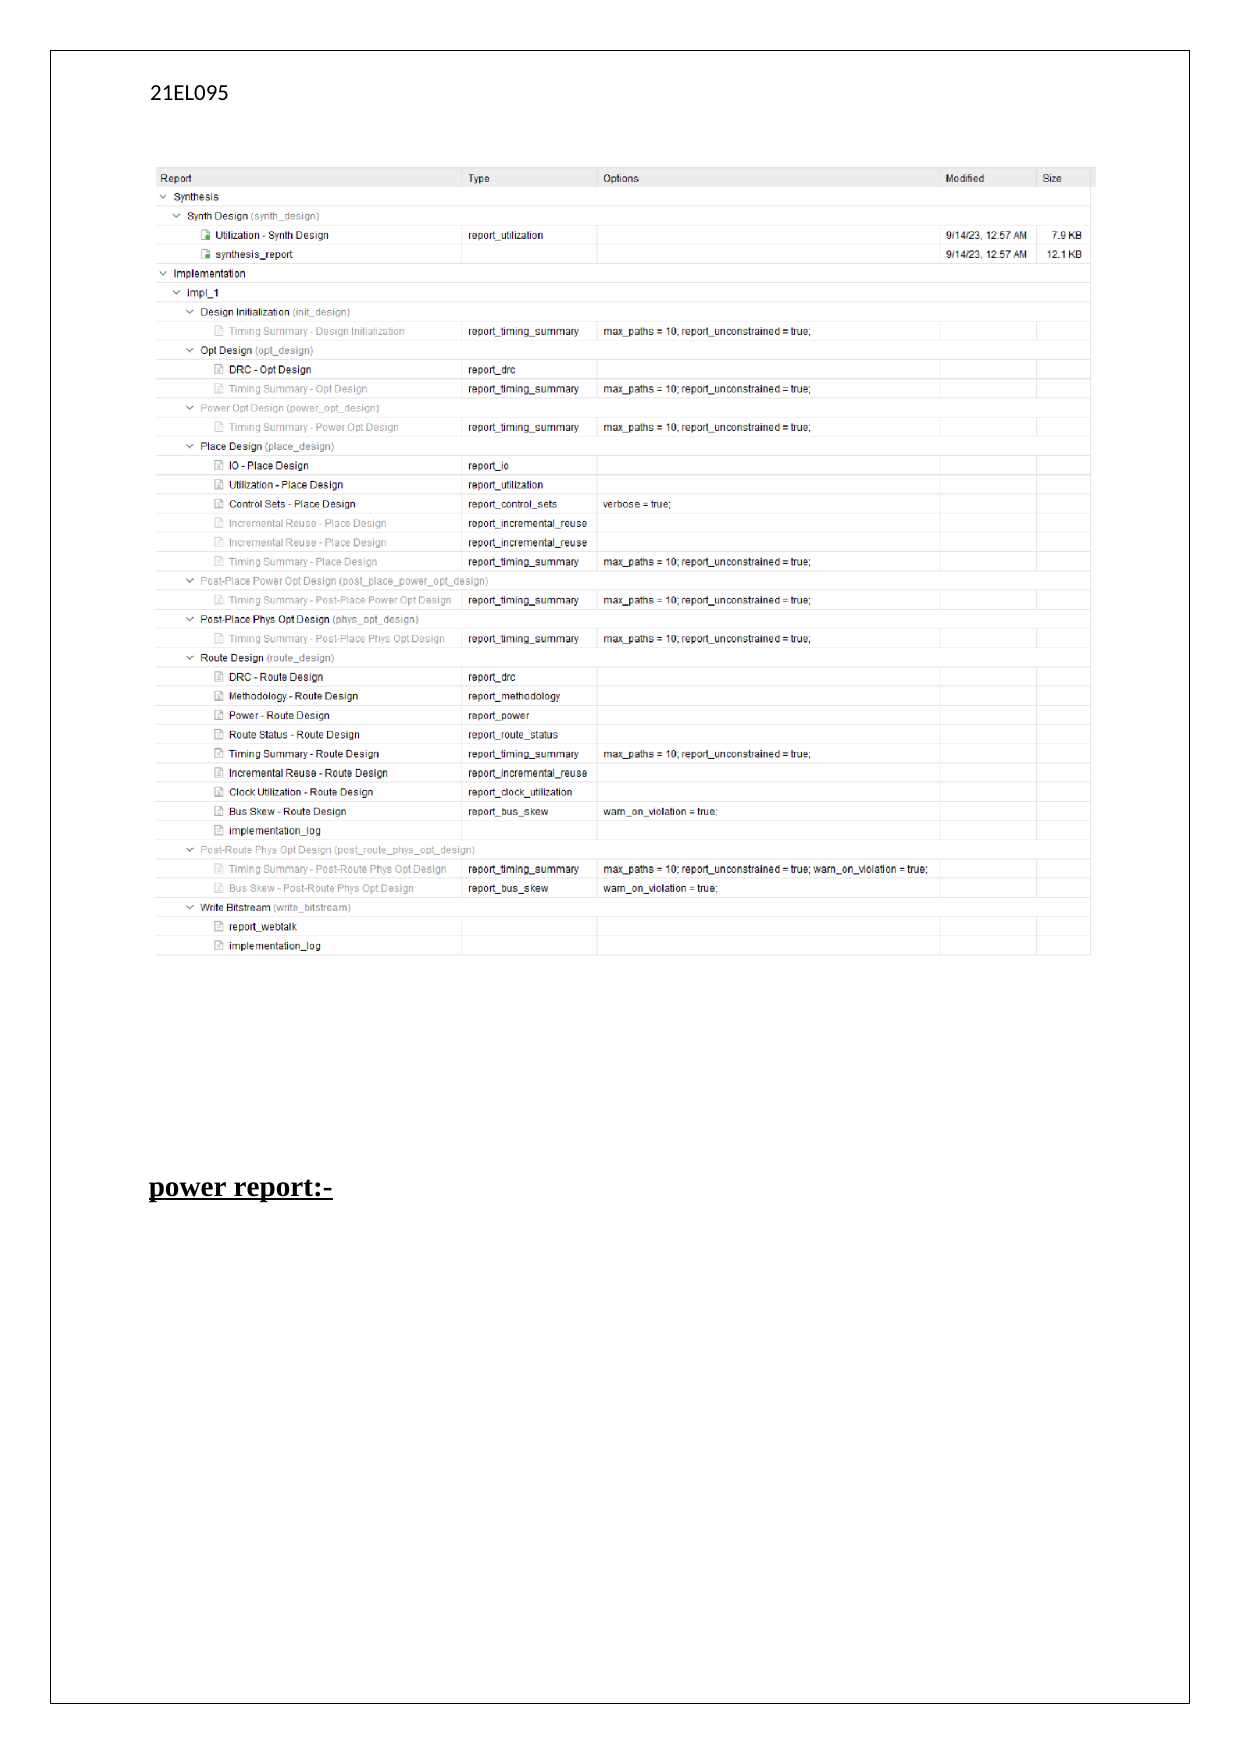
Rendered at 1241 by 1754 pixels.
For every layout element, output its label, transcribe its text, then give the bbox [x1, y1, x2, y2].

text power report:- [148, 1169, 1184, 1203]
picture [155, 164, 1096, 963]
